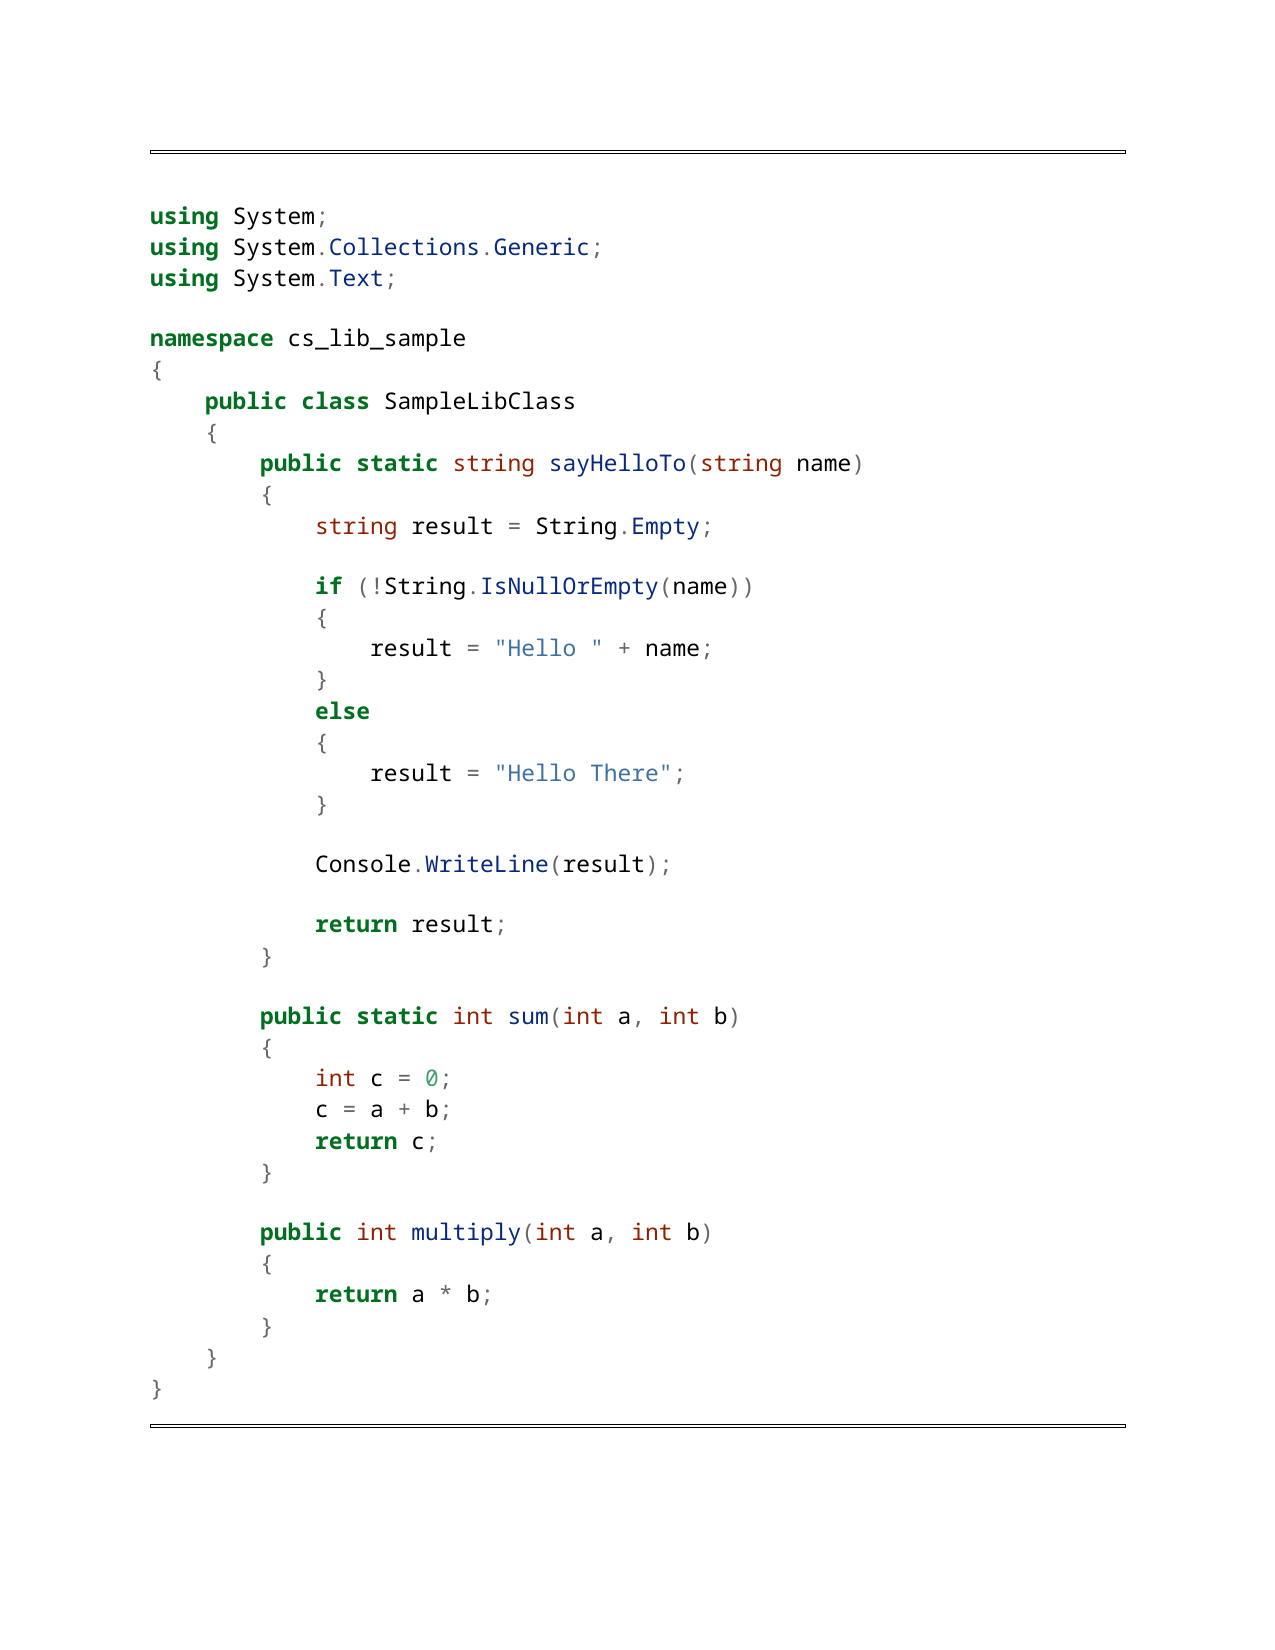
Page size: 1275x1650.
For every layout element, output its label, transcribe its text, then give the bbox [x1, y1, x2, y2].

text using System; using System.Collections.Generic; using System.Text; namespace cs_lib_sample { public class SampleLibClass { public static string sayHelloTo(string name) { string result = String.Empty; if (!String.IsNullOrEmpty(name)) { result = "Hello " + name; } else { result = "Hello There"; } Console.WriteLine(result); return result; } public static int sum(int a, int b) { int c = 0; c = a + b; return c; } public int multiply(int a, int b) { return a * b; } } } [150, 199, 1125, 1403]
